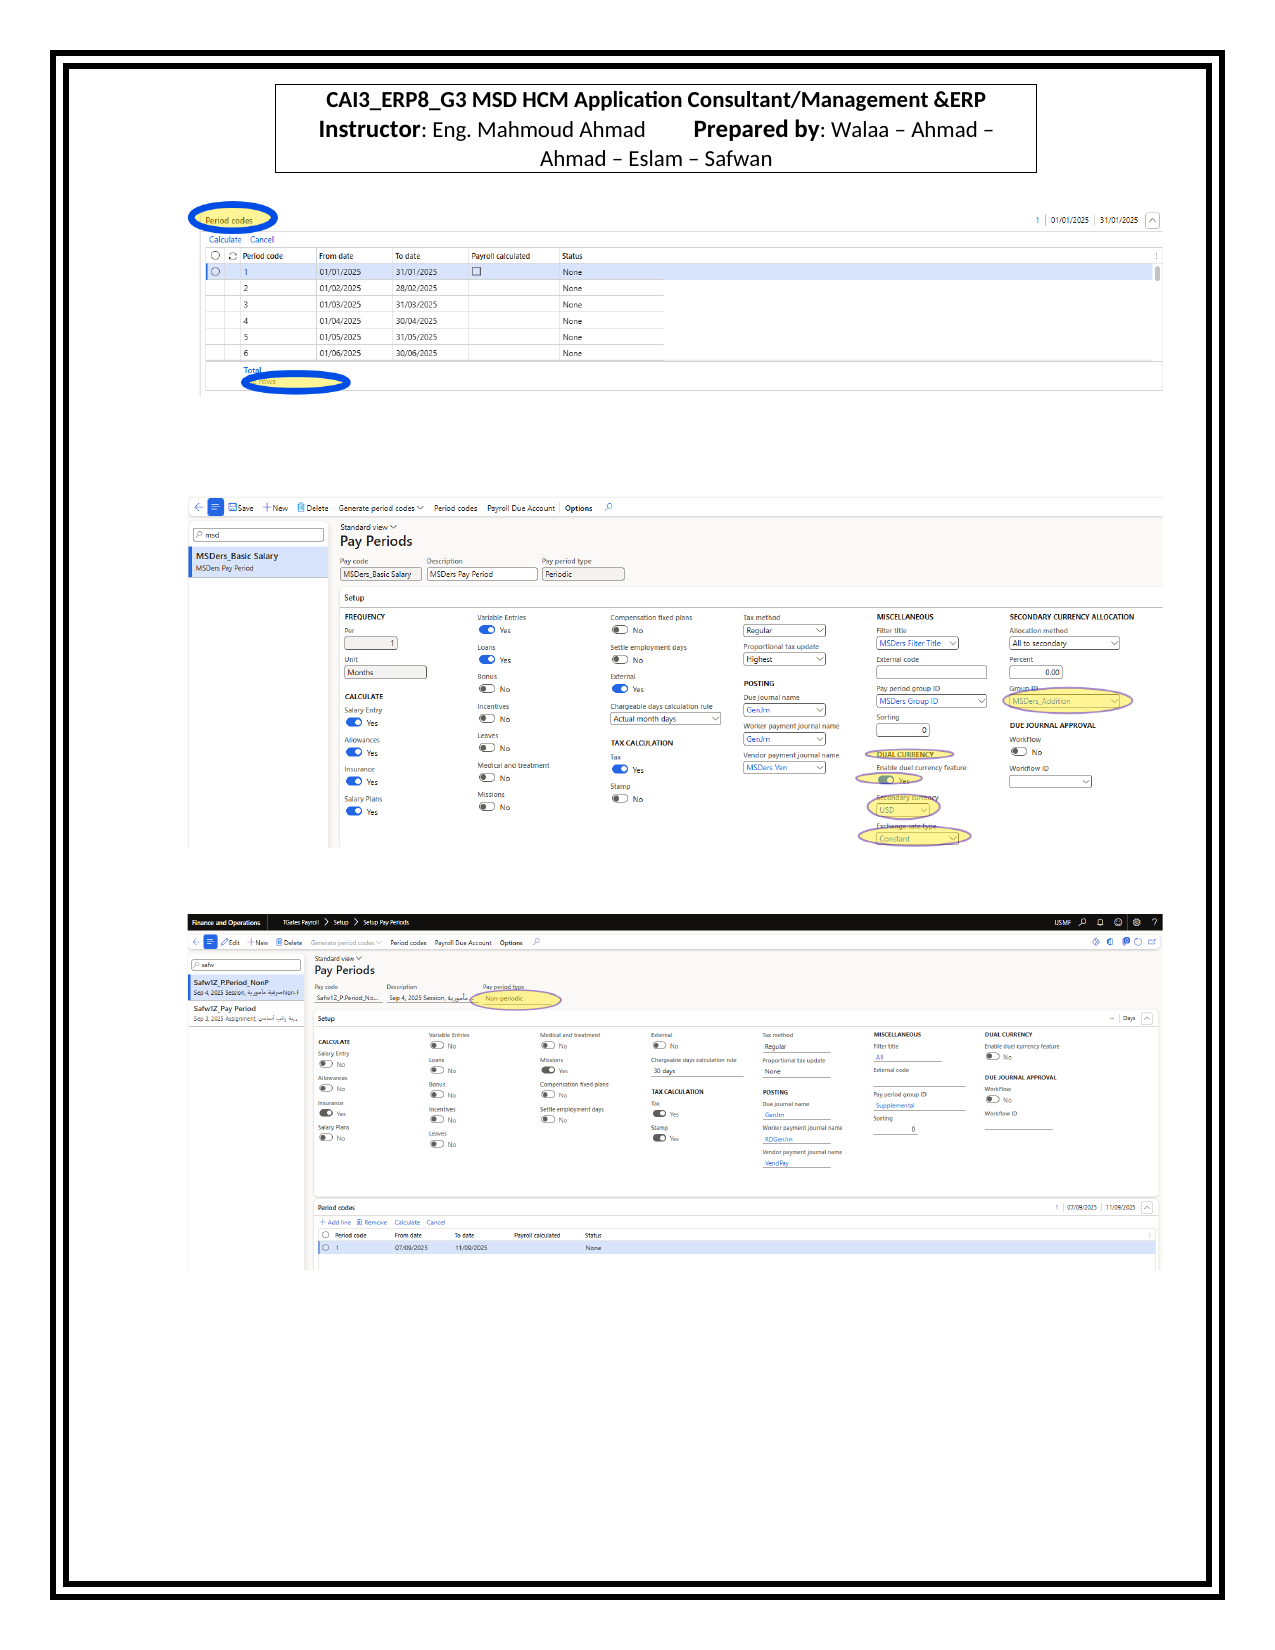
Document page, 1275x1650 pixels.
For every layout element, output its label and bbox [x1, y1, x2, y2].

picture [187, 496, 1163, 848]
picture [187, 200, 1163, 396]
picture [187, 914, 1163, 1270]
